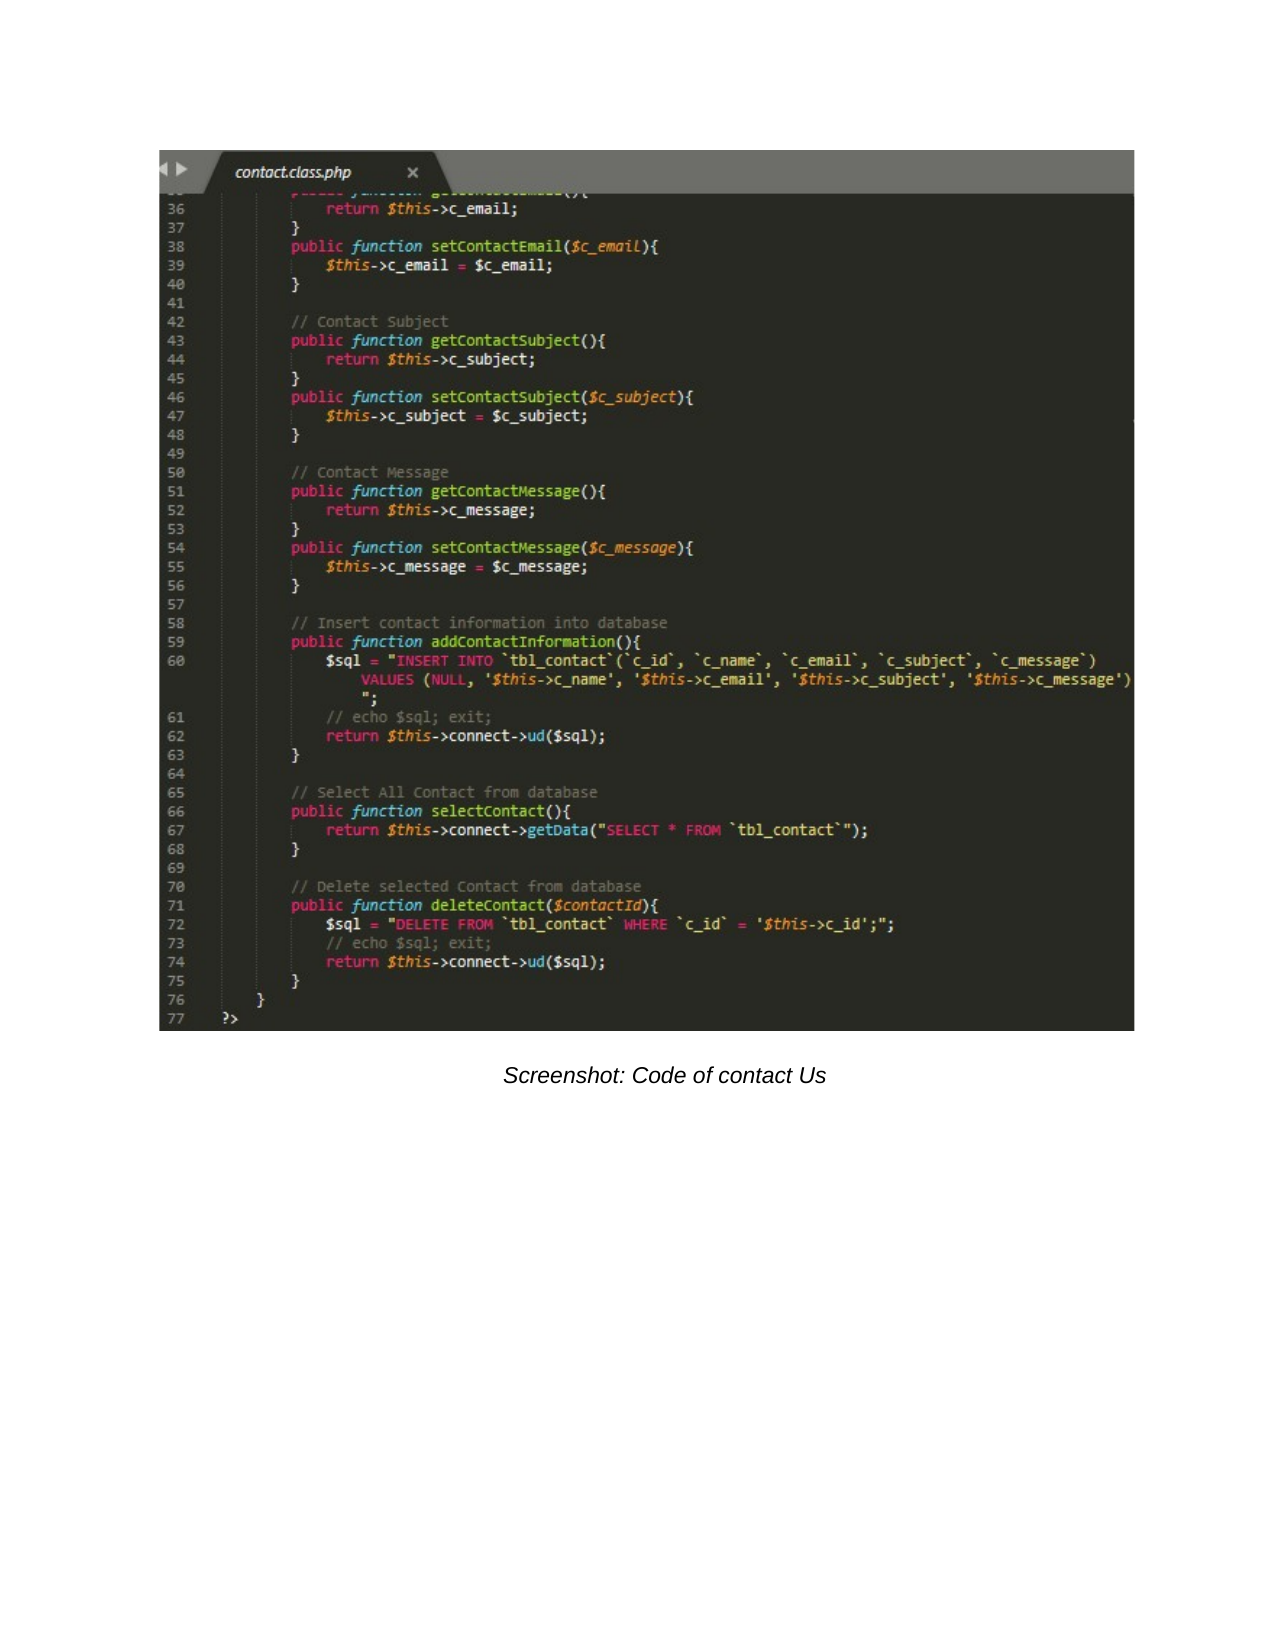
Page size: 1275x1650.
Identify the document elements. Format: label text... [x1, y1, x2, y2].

text Screenshot: Code of contact Us [159, 1062, 1125, 1088]
picture [159, 150, 1135, 1031]
